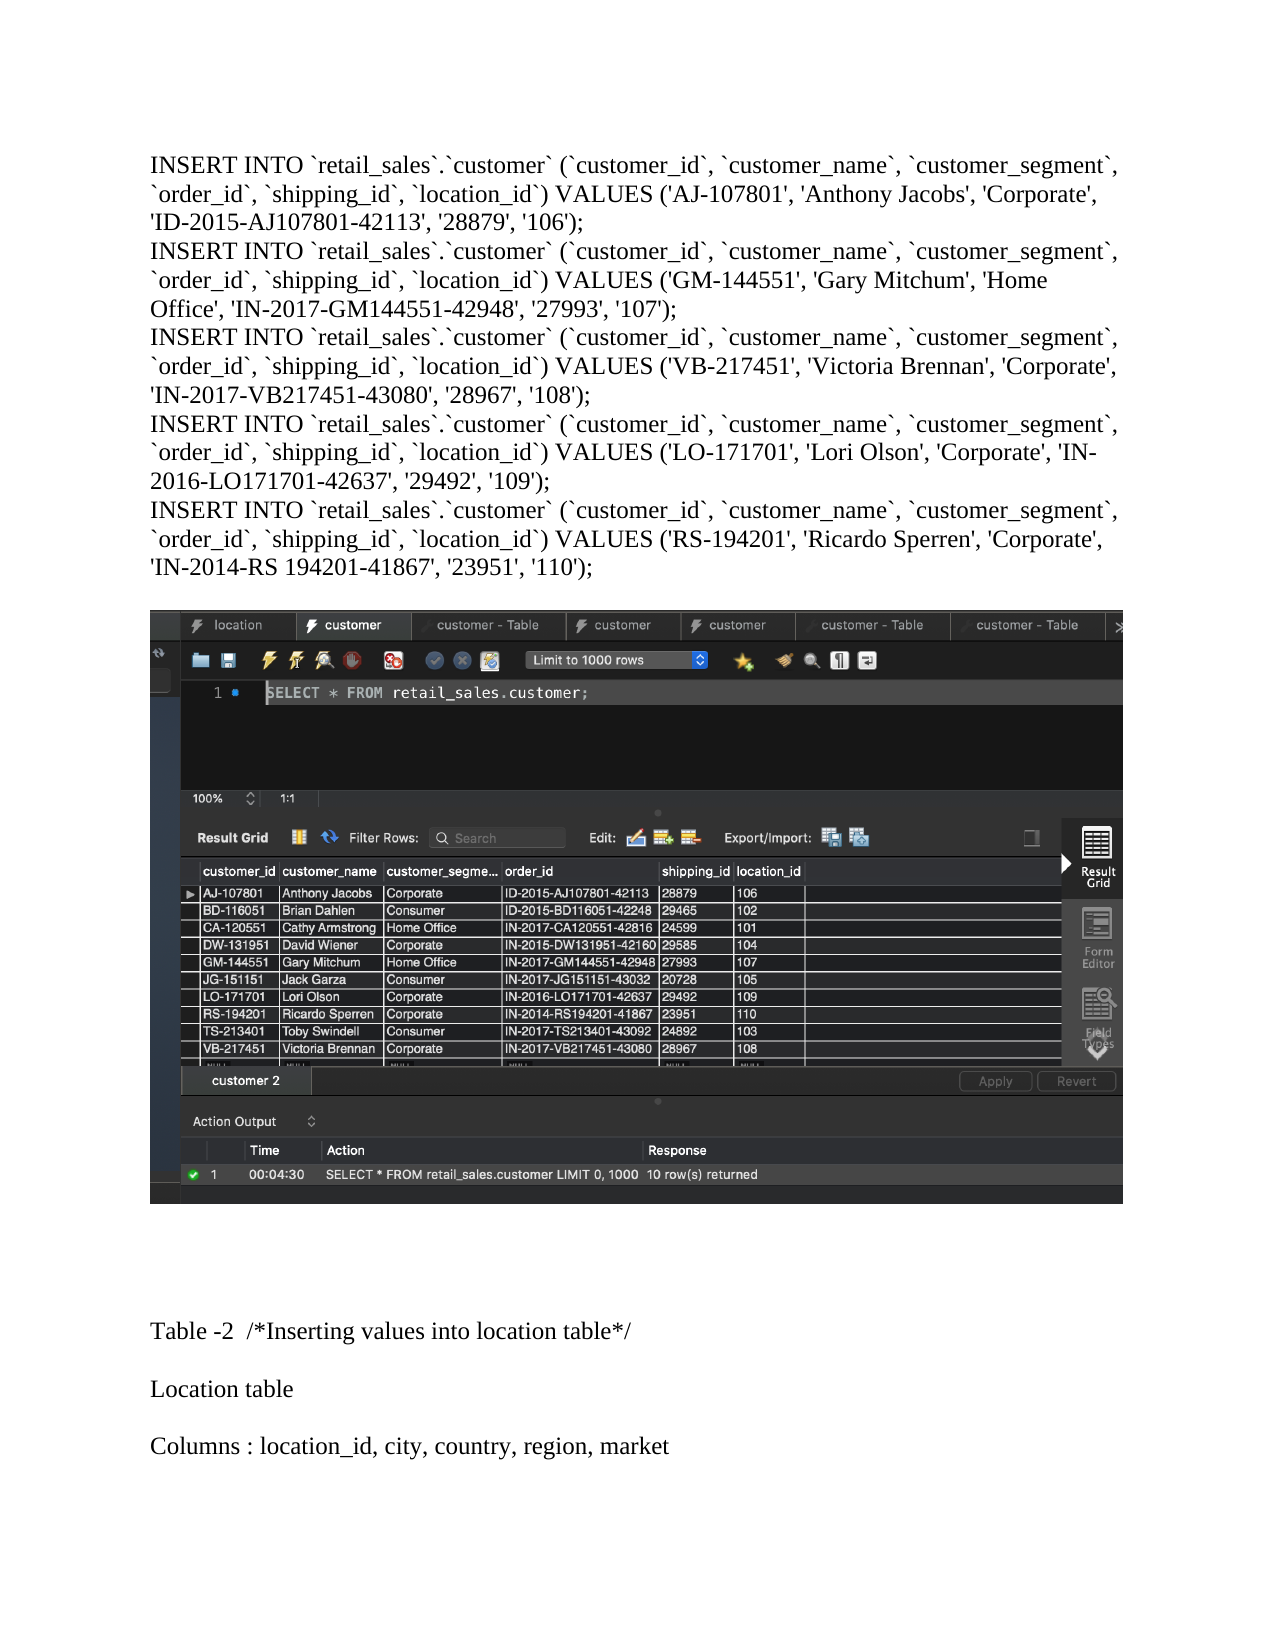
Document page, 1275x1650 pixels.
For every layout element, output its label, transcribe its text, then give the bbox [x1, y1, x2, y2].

text Columns : location_id, city, country, region, market [150, 1431, 1125, 1460]
text INSERT INTO `retail_sales`.`customer` (`customer_id`, `customer_name`, `customer_segment`, `order_id`, `shipping_id`, `location_id`) VALUES ('GM-144551', 'Gary Mitchum', 'Home Office', 'IN-2017-GM144551-42948', '27993', '107'); [150, 236, 1125, 322]
text Table -2 /*Inserting values into location table*/ [150, 1316, 1125, 1345]
text Location table [150, 1374, 1125, 1403]
text INSERT INTO `retail_sales`.`customer` (`customer_id`, `customer_name`, `customer_segment`, `order_id`, `shipping_id`, `location_id`) VALUES ('RS-194201', 'Ricardo Sperren', 'Corporate', 'IN-2014-RS 194201-41867', '23951', '110'); [150, 495, 1125, 581]
text INSERT INTO `retail_sales`.`customer` (`customer_id`, `customer_name`, `customer_segment`, `order_id`, `shipping_id`, `location_id`) VALUES ('VB-217451', 'Victoria Brennan', 'Corporate', 'IN-2017-VB217451-43080', '28967', '108'); [150, 322, 1125, 409]
text INSERT INTO `retail_sales`.`customer` (`customer_id`, `customer_name`, `customer_segment`, `order_id`, `shipping_id`, `location_id`) VALUES ('LO-171701', 'Lori Olson', 'Corporate', 'IN-2016-LO171701-42637', '29492', '109'); [150, 409, 1125, 495]
text INSERT INTO `retail_sales`.`customer` (`customer_id`, `customer_name`, `customer_segment`, `order_id`, `shipping_id`, `location_id`) VALUES ('AJ-107801', 'Anthony Jacobs', 'Corporate', 'ID-2015-AJ107801-42113', '28879', '106'); [150, 150, 1125, 236]
picture [150, 610, 1123, 1204]
